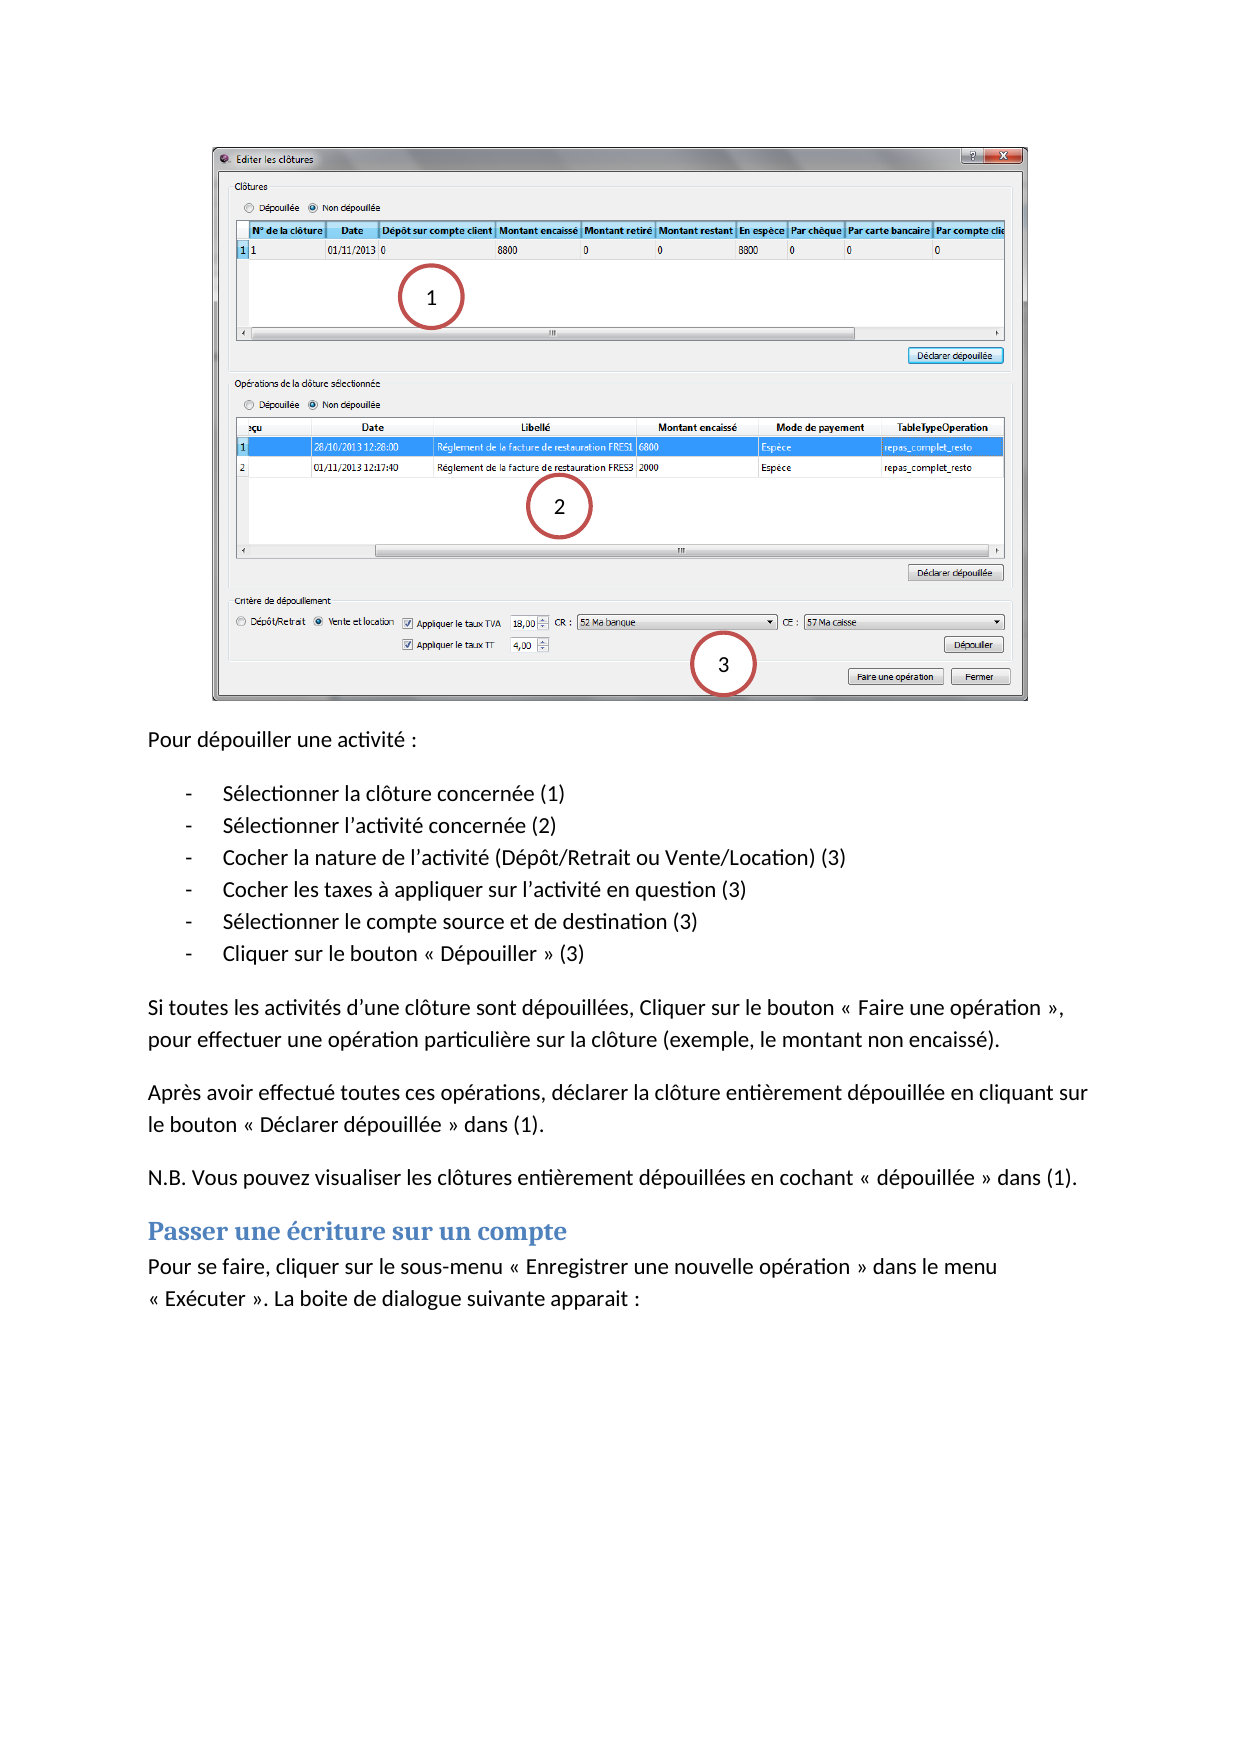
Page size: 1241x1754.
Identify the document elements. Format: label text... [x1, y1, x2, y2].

text N.B. Vous pouvez visualiser les clôtures entièrement dépouillées en cochant « dépouillée » dans (1). [148, 1163, 1093, 1191]
text Si toutes les activités d’une clôture sont dépouillées, Cliquer sur le bouton « Faire une opération », pour effectuer une opération particulière sur la clôture (exemple, le montant non encaissé). [148, 993, 1093, 1053]
list Sélectionner l’activité concernée (2) [185, 811, 1093, 839]
list Cocher les taxes à appliquer sur l’activité en question (3) [185, 875, 1093, 903]
text Pour se faire, cliquer sur le sous-menu « Enregistrer une nouvelle opération » dans le menu « Exécuter ». La boite de dialogue suivante apparait : [148, 1252, 1093, 1312]
list Cliquer sur le bouton « Dépouiller » (3) [185, 939, 1093, 968]
text Pour dépouiller une activité : [148, 726, 1093, 754]
list Sélectionner la clôture concernée (1) [185, 779, 1093, 807]
list Sélectionner le compte source et de destination (3) [185, 907, 1093, 935]
subtitle Passer une écriture sur un compte [148, 1216, 1093, 1247]
picture [212, 147, 1028, 701]
list Cocher la nature de l’activité (Dépôt/Retrait ou Vente/Location) (3) [185, 843, 1093, 871]
text Après avoir effectué toutes ces opérations, déclarer la clôture entièrement dépouillée en cliquant sur le bouton « Déclarer dépouillée » dans (1). [148, 1078, 1093, 1138]
